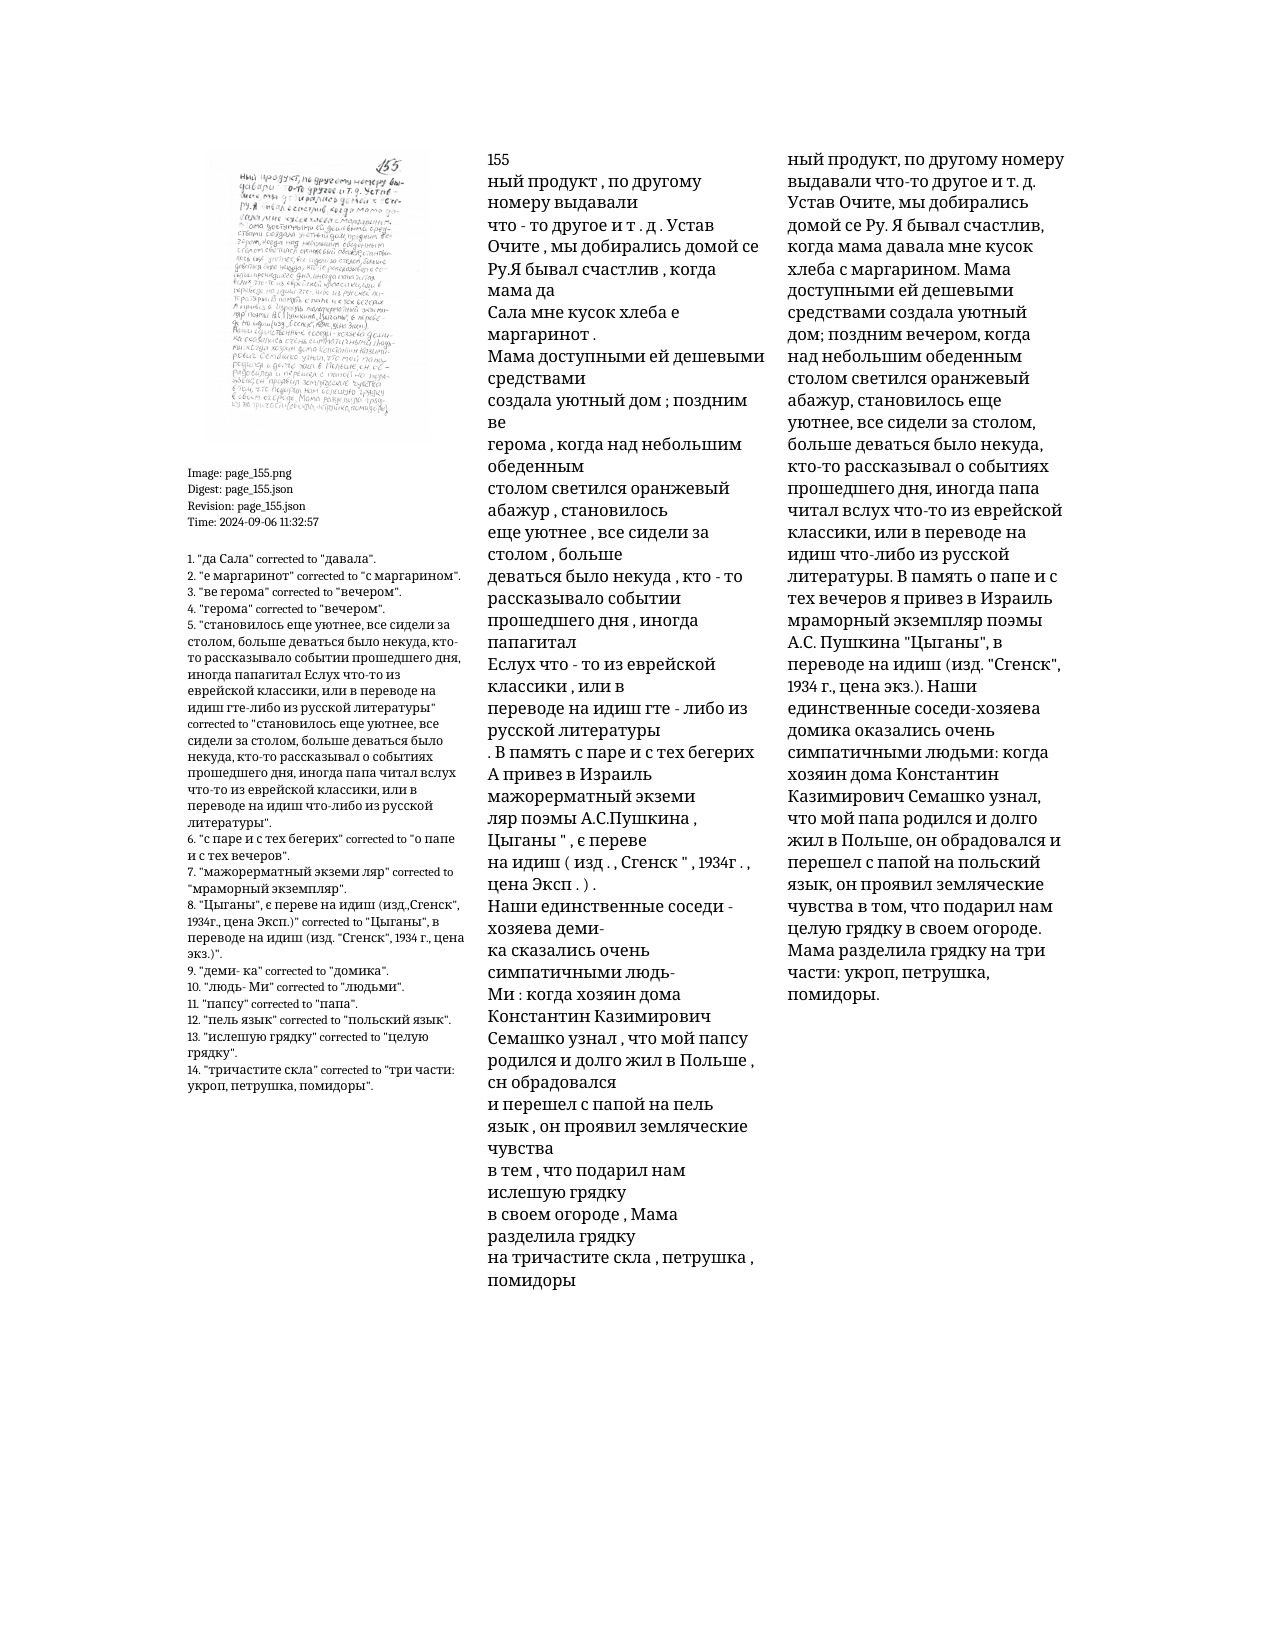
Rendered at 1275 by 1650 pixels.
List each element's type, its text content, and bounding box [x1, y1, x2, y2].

table_header ный продукт, по другому номеру выдавали что-то другое и т. д. Устав Очите, мы добирались домой се Ру. Я бывал счастлив, когда мама давала мне кусок хлеба с маргарином. Мама доступными ей дешевыми средствами создала уютный дом; поздним вечером, когда над небольшим обеденным столом светился оранжевый абажур, становилось еще уютнее, все сидели за столом, больше деваться было некуда, кто-то рассказывал о событиях прошедшего дня, иногда папа читал вслух что-то из еврейской классики, или в переводе на идиш что-либо из русской литературы. В память о папе и с тех вечеров я привез в Израиль мраморный экземпляр поэмы А.С. Пушкина "Цыганы", в переводе на идиш (изд. "Сгенск", 1934 г., цена экз.). Наши единственные соседи-хозяева домика оказались очень симпатичными людьми: когда хозяин дома Константин Казимирович Семашко узнал, что мой папа родился и долго жил в Польше, он обрадовался и перешел с папой на польский язык, он проявил земляческие чувства в том, что подарил нам целую грядку в своем огороде. Мама разделила грядку на три части: укроп, петрушка, помидоры. [776, 150, 1076, 1500]
table_header 155 ный продукт , по другому номеру выдавали что - то другое и т . д . Устав Очите , мы добирались домой се Ру.Я бывал счастлив , когда мама да Сала мне кусок хлеба е маргаринот . Мама доступными ей дешевыми средствами создала уютный дом ; поздним ве герома , когда над небольшим обеденным столом светился оранжевый абажур , становилось еще уютнее , все сидели за столом , больше деваться было некуда , кто - то рассказывало событии прошедшего дня , иногда папагитал Еслух что - то из еврейской классики , или в переводе на идиш гте - либо из русской литературы . В память с паре и с тех бегерих А привез в Израиль мажорерматный экземи ляр поэмы А.С.Пушкина , Цыганы " , є переве на идиш ( изд . , Сгенск " , 1934г . , цена Эксп . ) . Наши единственные соседи - хозяева деми- ка сказались очень симпатичными людь- Ми : когда хозяин дома Константин Казимирович Семашко узнал , что мой папсу родился и долго жил в Польше , сн обрадовался и перешел с папой на пель язык , он проявил земляческие чувства в тем , что подарил нам ислешую грядку в своем огороде , Мама разделила грядку на тричастите скла , петрушка , помидоры [476, 150, 776, 1500]
picture [206, 150, 432, 442]
table_header Image: page_155.png Digest: page_155.json Revision: page_155.json Time: 2024-09-06 11:32:57 1. "да Сала" corrected to "давала". 2. "е маргаринот" corrected to "с маргарином". 3. "ве герома" corrected to "вечером". 4. "герома" corrected to "вечером". 5. "становилось еще уютнее, все сидели за столом, больше деваться было некуда, кто-то рассказывало событии прошедшего дня, иногда папагитал Еслух что-то из еврейской классики, или в переводе на идиш гте-либо из русской литературы" corrected to "становилось еще уютнее, все сидели за столом, больше деваться было некуда, кто-то рассказывал о событиях прошедшего дня, иногда папа читал вслух что-то из еврейской классики, или в переводе на идиш что-либо из русской литературы". 6. "с паре и с тех бегерих" corrected to "о папе и с тех вечеров". 7. "мажорерматный экземи ляр" corrected to "мраморный экземпляр". 8. "Цыганы", є переве на идиш (изд.,Сгенск", 1934г., цена Эксп.)" corrected to "Цыганы", в переводе на идиш (изд. "Сгенск", 1934 г., цена экз.)". 9. "деми- ка" corrected to "домика". 10. "людь- Ми" corrected to "людьми". 11. "папсу" corrected to "папа". 12. "пель язык" corrected to "польский язык". 13. "ислешую грядку" corrected to "целую грядку". 14. "тричастите скла" corrected to "три части: укроп, петрушка, помидоры". [176, 150, 476, 1500]
